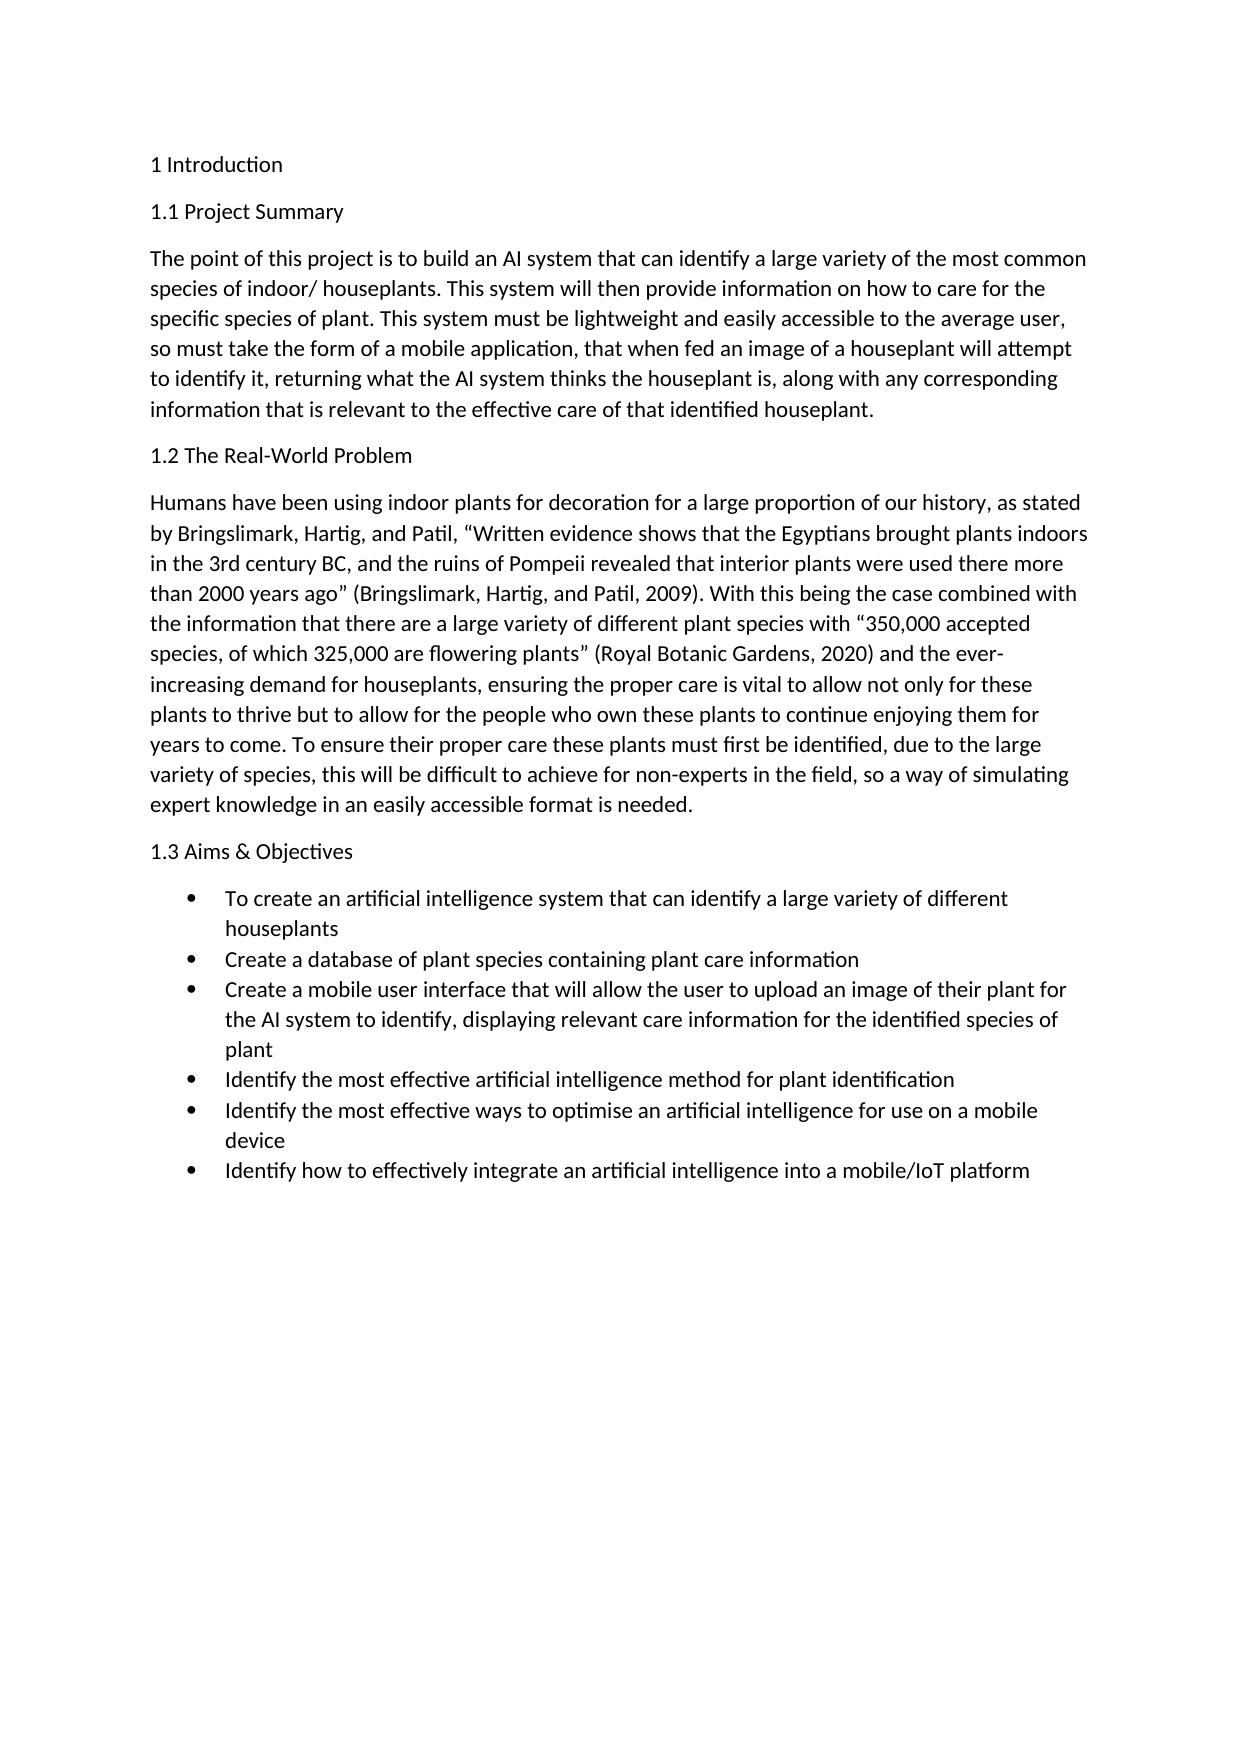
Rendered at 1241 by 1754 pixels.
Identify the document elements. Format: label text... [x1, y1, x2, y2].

text The point of this project is to build an AI system that can identify a large variety of the most common species of indoor/ houseplants. This system will then provide information on how to care for the specific species of plant. This system must be lightweight and easily accessible to the average user, so must take the form of a mobile application, that when fed an image of a houseplant will attempt to identify it, returning what the AI system thinks the houseplant is, along with any corresponding information that is relevant to the effective care of that identified houseplant. [150, 244, 1090, 423]
list Create a database of plant species containing plant care information [187, 945, 1090, 973]
list Identify the most effective artificial intelligence method for plant identification [187, 1066, 1090, 1094]
list Create a mobile user interface that will allow the user to upload an image of their plant for the AI system to identify, displaying relevant care information for the identified species of plant [187, 975, 1090, 1063]
text 1.3 Aims & Objectives [150, 837, 1090, 866]
list To create an artificial intelligence system that can identify a large variety of different houseplants [187, 884, 1090, 943]
list Identify the most effective ways to optimise an artificial intelligence for use on a mobile device [187, 1096, 1090, 1154]
text Humans have been using indoor plants for decoration for a large proportion of our history, as stated by Bringslimark, Hartig, and Patil, “Written evidence shows that the Egyptians brought plants indoors in the 3rd century BC, and the ruins of Pompeii revealed that interior plants were used there more than 2000 years ago” (Bringslimark, Hartig, and Patil, 2009). With this being the case combined with the information that there are a large variety of different plant species with “350,000 accepted species, of which 325,000 are flowering plants” (Royal Botanic Gardens, 2020) and the ever-increasing demand for houseplants, ensuring the proper care is vital to allow not only for these plants to thrive but to allow for the people who own these plants to continue enjoying them for years to come. To ensure their proper care these plants must first be identified, due to the large variety of species, this will be difficult to achieve for non-experts in the field, so a way of simulating expert knowledge in an easily accessible format is needed. [150, 488, 1090, 819]
text 1.1 Project Summary [150, 197, 1090, 225]
text 1 Introduction [150, 150, 1090, 178]
text 1.2 The Real-World Problem [150, 442, 1090, 470]
list Identify how to effectively integrate an artificial intelligence into a mobile/IoT platform [187, 1156, 1090, 1184]
